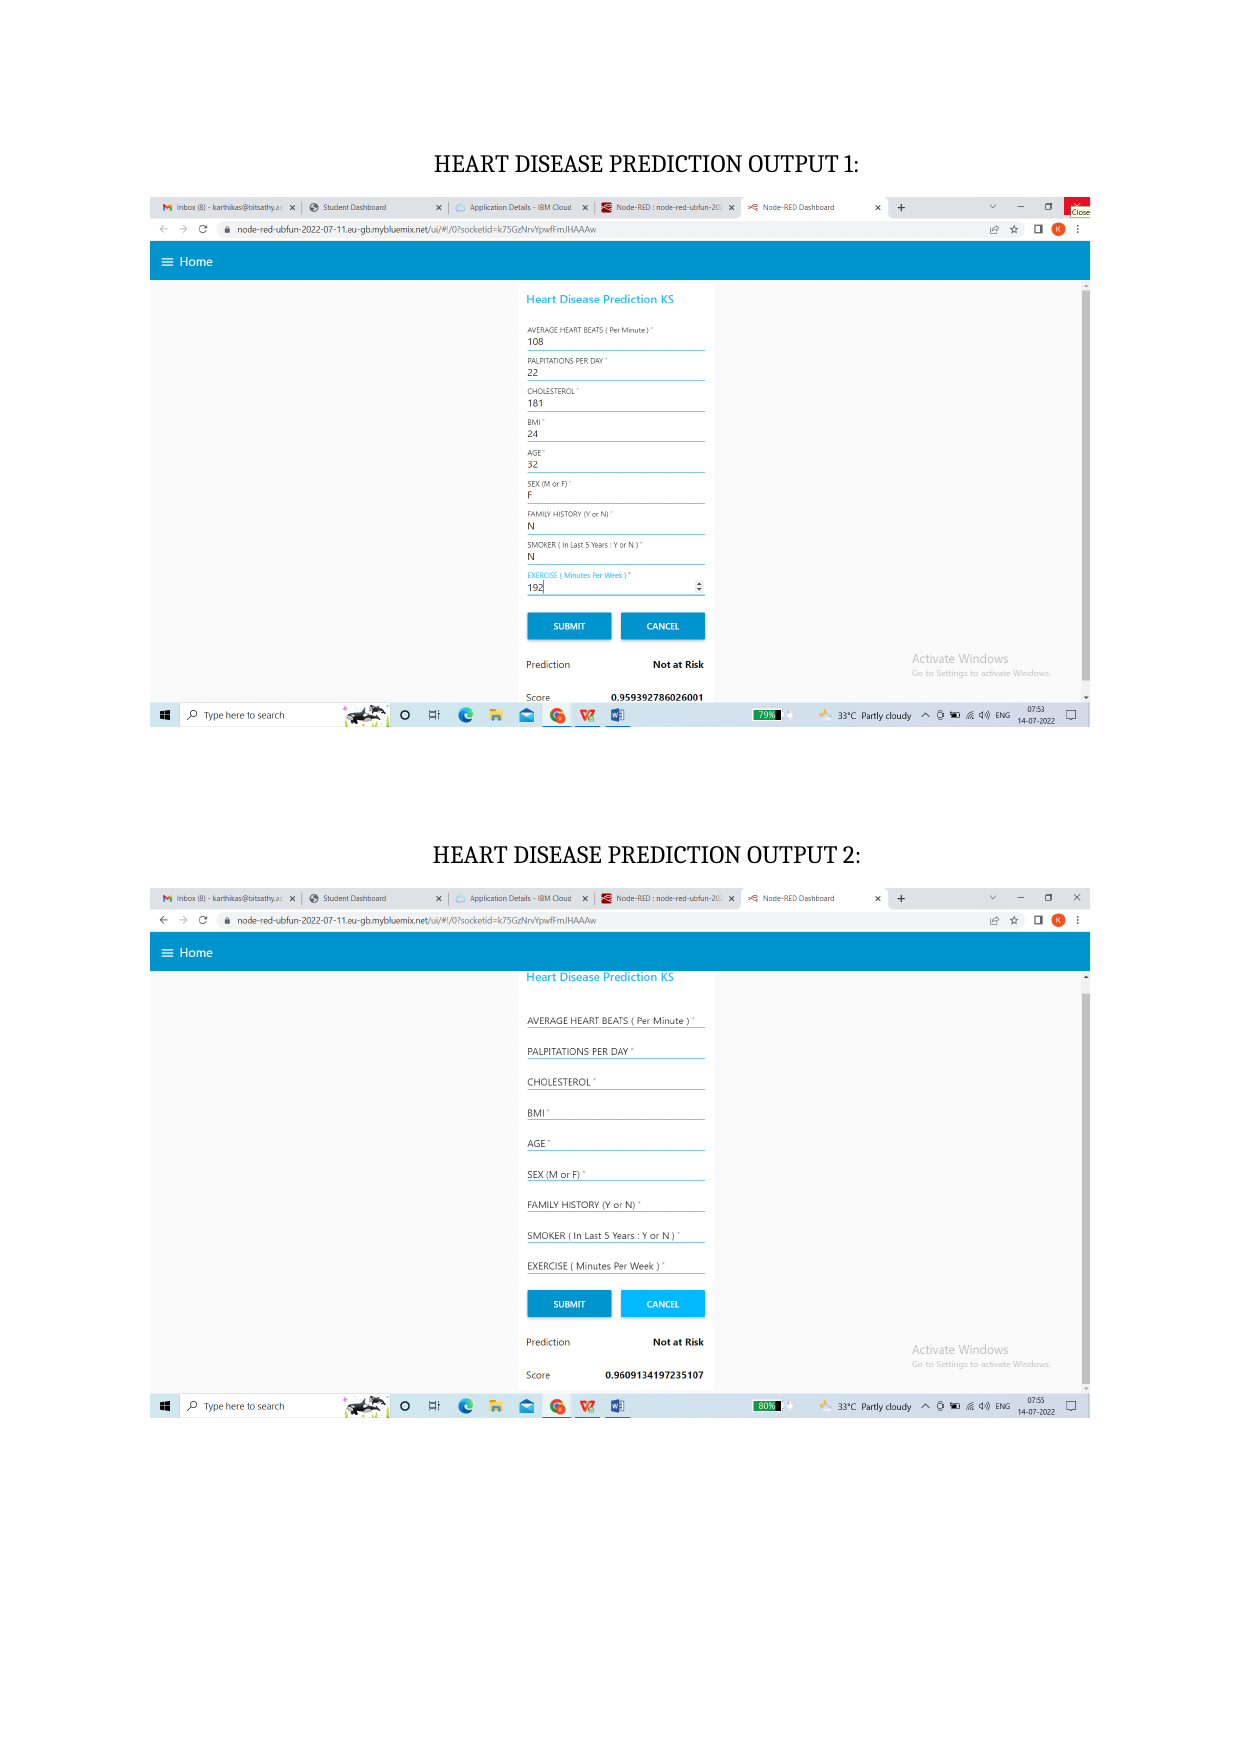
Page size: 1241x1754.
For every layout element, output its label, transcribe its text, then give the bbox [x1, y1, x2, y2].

picture [150, 972, 1091, 1418]
picture [150, 888, 1091, 931]
picture [150, 281, 1091, 727]
text HEART DISEASE PREDICTION OUTPUT 2: [150, 841, 1144, 869]
picture [150, 197, 1091, 240]
text HEART DISEASE PREDICTION OUTPUT 1: [150, 150, 1144, 179]
